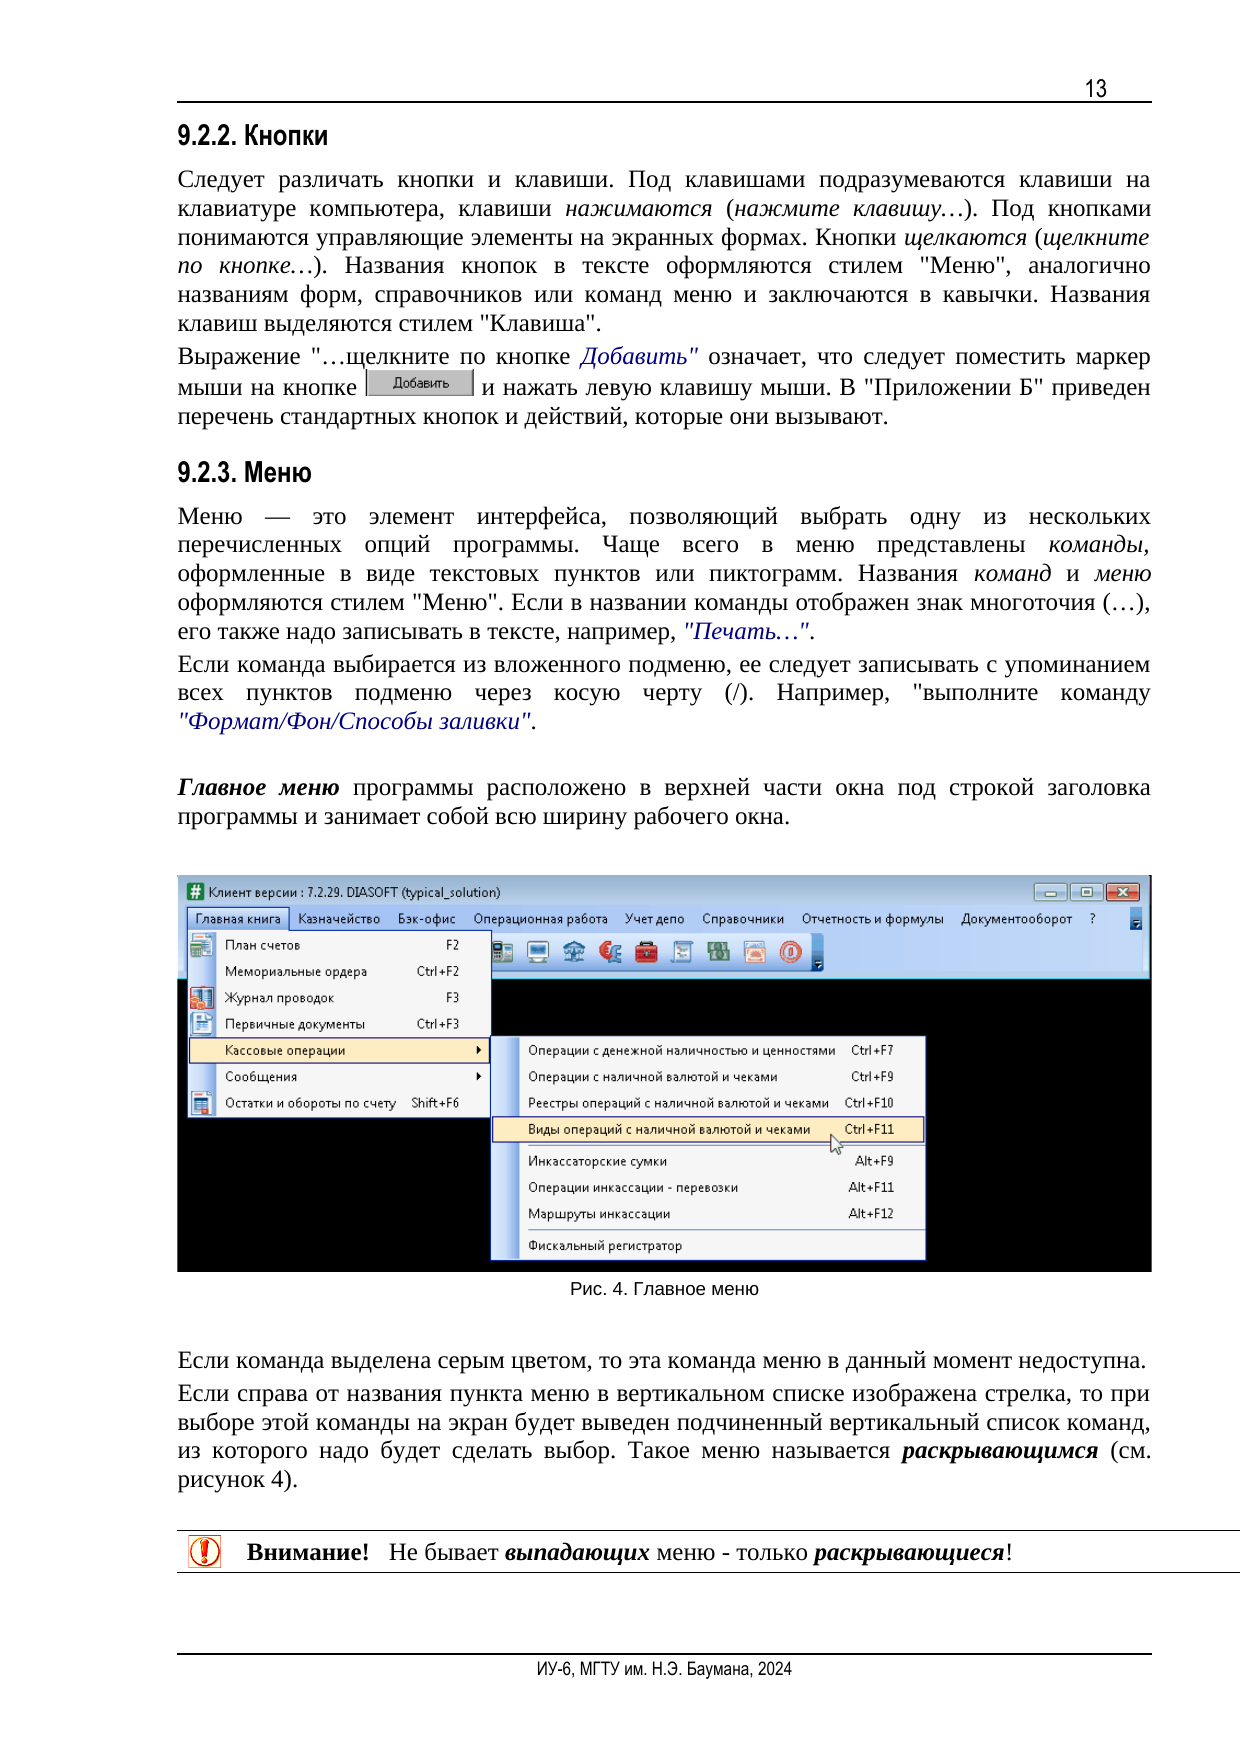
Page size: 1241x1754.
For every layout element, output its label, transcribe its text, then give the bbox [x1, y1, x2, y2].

subtitle Кнопки [177, 118, 1152, 152]
table_header Внимание! Не бывает выпадающих меню - только раскрывающиеся! [235, 1531, 1151, 1572]
picture [177, 875, 1152, 1272]
text Главное меню программы расположено в верхней части окна под строкой заголовка программы и занимает собой всю ширину рабочего окна. [177, 772, 1152, 829]
table_header [177, 1531, 235, 1572]
table_header [1151, 1531, 1240, 1572]
text Выражение "…щелкните по кнопке Добавить" означает, что следует поместить маркер мыши на кнопке и нажать левую клавишу мыши. В "Приложении Б" приведен перечень стандартных кнопок и действий, которые они вызывают. [177, 341, 1152, 430]
text Если справа от названия пункта меню в вертикальном списке изображена стрелка, то при выборе этой команды на экран будет выведен подчиненный вертикальный список команд, из которого надо будет сделать выбор. Такое меню называется раскрывающимся (см. рисунок 4). [177, 1378, 1152, 1493]
subtitle Меню [177, 455, 1152, 488]
text Следует различать кнопки и клавиши. Под клавишами подразумеваются клавиши на клавиатуре компьютера, клавиши нажимаются (нажмите клавишу…). Под кнопками понимаются управляющие элементы на экранных формах. Кнопки щелкаются (щелкните по кнопке…). Названия кнопок в тексте оформляются стилем "Меню", аналогично названиям форм, справочников или команд меню и заключаются в кавычки. Названия клавиш выделяются стилем "Клавиша". [177, 164, 1152, 337]
picture [365, 369, 474, 396]
text Меню — это элемент интерфейса, позволяющий выбрать одну из нескольких перечисленных опций программы. Чаще всего в меню представлены команды, оформленные в виде текстовых пунктов или пиктограмм. Названия команд и меню оформляются стилем "Меню". Если в названии команды отображен знак многоточия (…), его также надо записывать в тексте, например, "Печать…". [177, 501, 1152, 644]
text Если команда выделена серым цветом, то эта команда меню в данный момент недоступна. [177, 1345, 1152, 1374]
text Если команда выбирается из вложенного подменю, ее следует записывать с упоминанием всех пунктов подменю через косую черту (/). Например, "выполните команду "Формат/Фон/Способы заливки". [177, 649, 1152, 735]
text Рис. 4. Главное меню [236, 1278, 1093, 1300]
picture [188, 1535, 221, 1568]
